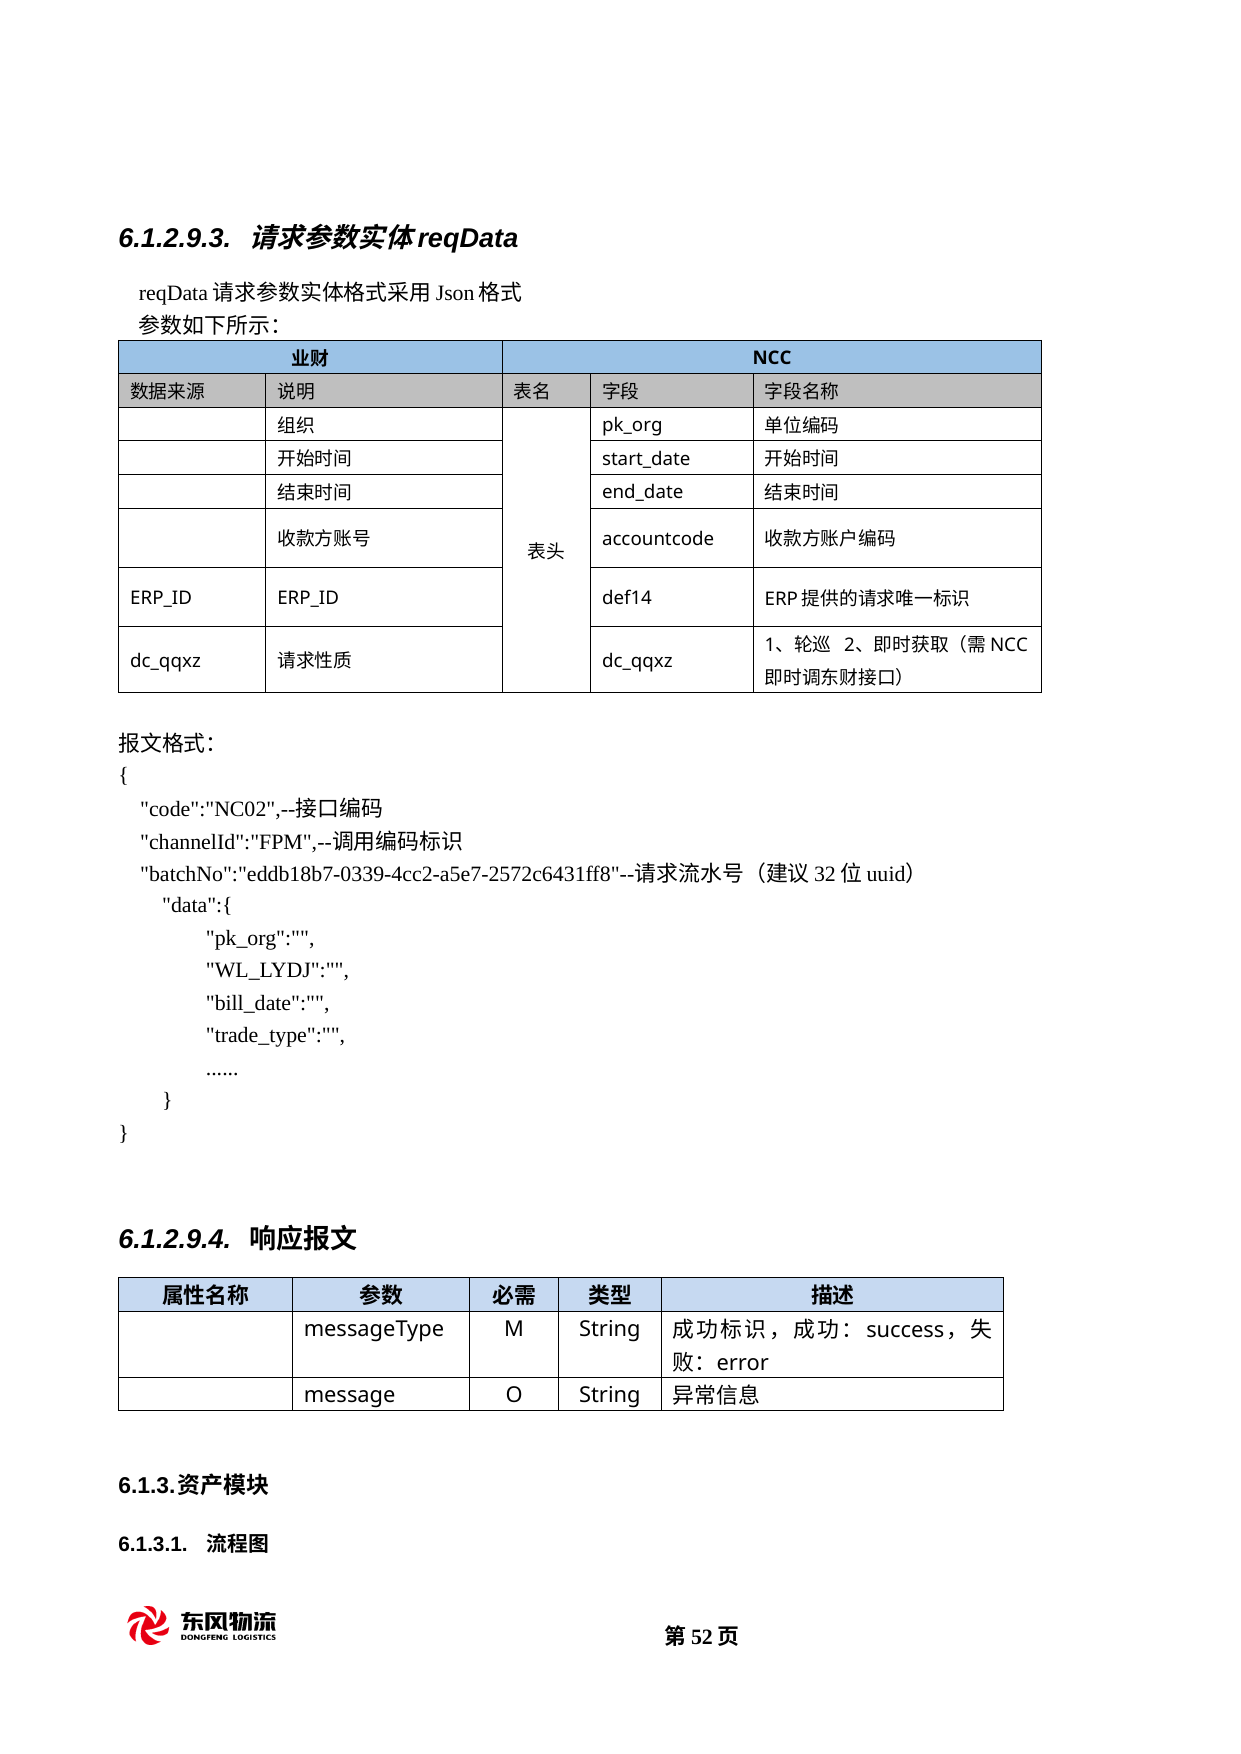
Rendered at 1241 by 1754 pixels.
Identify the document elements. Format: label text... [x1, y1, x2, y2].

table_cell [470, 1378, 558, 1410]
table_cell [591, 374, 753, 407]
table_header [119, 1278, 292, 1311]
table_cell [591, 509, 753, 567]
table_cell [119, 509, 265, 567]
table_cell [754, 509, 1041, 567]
picture [127, 1606, 276, 1645]
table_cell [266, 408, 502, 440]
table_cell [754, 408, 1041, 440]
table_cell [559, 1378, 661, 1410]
subtitle 流程图 [118, 1526, 1122, 1559]
text "WL_LYDJ":"", [118, 953, 1122, 986]
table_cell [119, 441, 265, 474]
text "batchNo":"eddb18b7-0339-4cc2-a5e7-2572c6431ff8"--请求流水号（建议32位uuid） [118, 856, 1122, 888]
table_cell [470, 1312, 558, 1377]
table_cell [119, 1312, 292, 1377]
subtitle 请求参数实体reqData [118, 203, 1122, 268]
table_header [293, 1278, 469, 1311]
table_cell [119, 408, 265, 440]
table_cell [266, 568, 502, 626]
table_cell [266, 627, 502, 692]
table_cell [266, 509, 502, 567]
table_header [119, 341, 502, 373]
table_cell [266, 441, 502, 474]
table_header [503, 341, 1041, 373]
text "data":{ [118, 888, 1122, 921]
text } [118, 1116, 1122, 1148]
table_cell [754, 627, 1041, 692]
text "trade_type":"", [118, 1018, 1122, 1051]
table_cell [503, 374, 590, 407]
text ...... [118, 1051, 1122, 1083]
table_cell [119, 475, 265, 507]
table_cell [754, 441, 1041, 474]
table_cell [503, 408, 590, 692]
text "code":"NC02",--接口编码 [118, 791, 1122, 823]
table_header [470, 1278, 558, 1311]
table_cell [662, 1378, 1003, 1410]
text reqData请求参数实体格式采用Json格式 [139, 275, 1122, 307]
text } [118, 1083, 1122, 1116]
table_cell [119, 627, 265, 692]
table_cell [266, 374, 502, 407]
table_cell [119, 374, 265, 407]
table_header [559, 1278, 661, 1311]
text 报文格式： [118, 726, 1122, 758]
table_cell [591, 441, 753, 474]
text "pk_org":"", [118, 921, 1122, 953]
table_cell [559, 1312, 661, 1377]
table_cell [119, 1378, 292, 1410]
subtitle 响应报文 [118, 1206, 1122, 1271]
text { [118, 758, 1122, 791]
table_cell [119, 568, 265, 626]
subtitle 资产模块 [118, 1469, 1122, 1501]
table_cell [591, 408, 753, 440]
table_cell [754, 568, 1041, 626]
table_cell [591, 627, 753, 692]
text "bill_date":"", [118, 986, 1122, 1018]
text 参数如下所示： [139, 307, 1122, 340]
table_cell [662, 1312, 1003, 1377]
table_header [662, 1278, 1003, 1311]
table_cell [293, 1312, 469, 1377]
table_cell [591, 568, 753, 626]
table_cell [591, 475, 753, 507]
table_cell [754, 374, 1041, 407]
text "channelId":"FPM",--调用编码标识 [118, 823, 1122, 856]
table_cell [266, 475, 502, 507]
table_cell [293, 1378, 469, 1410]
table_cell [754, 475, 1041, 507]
